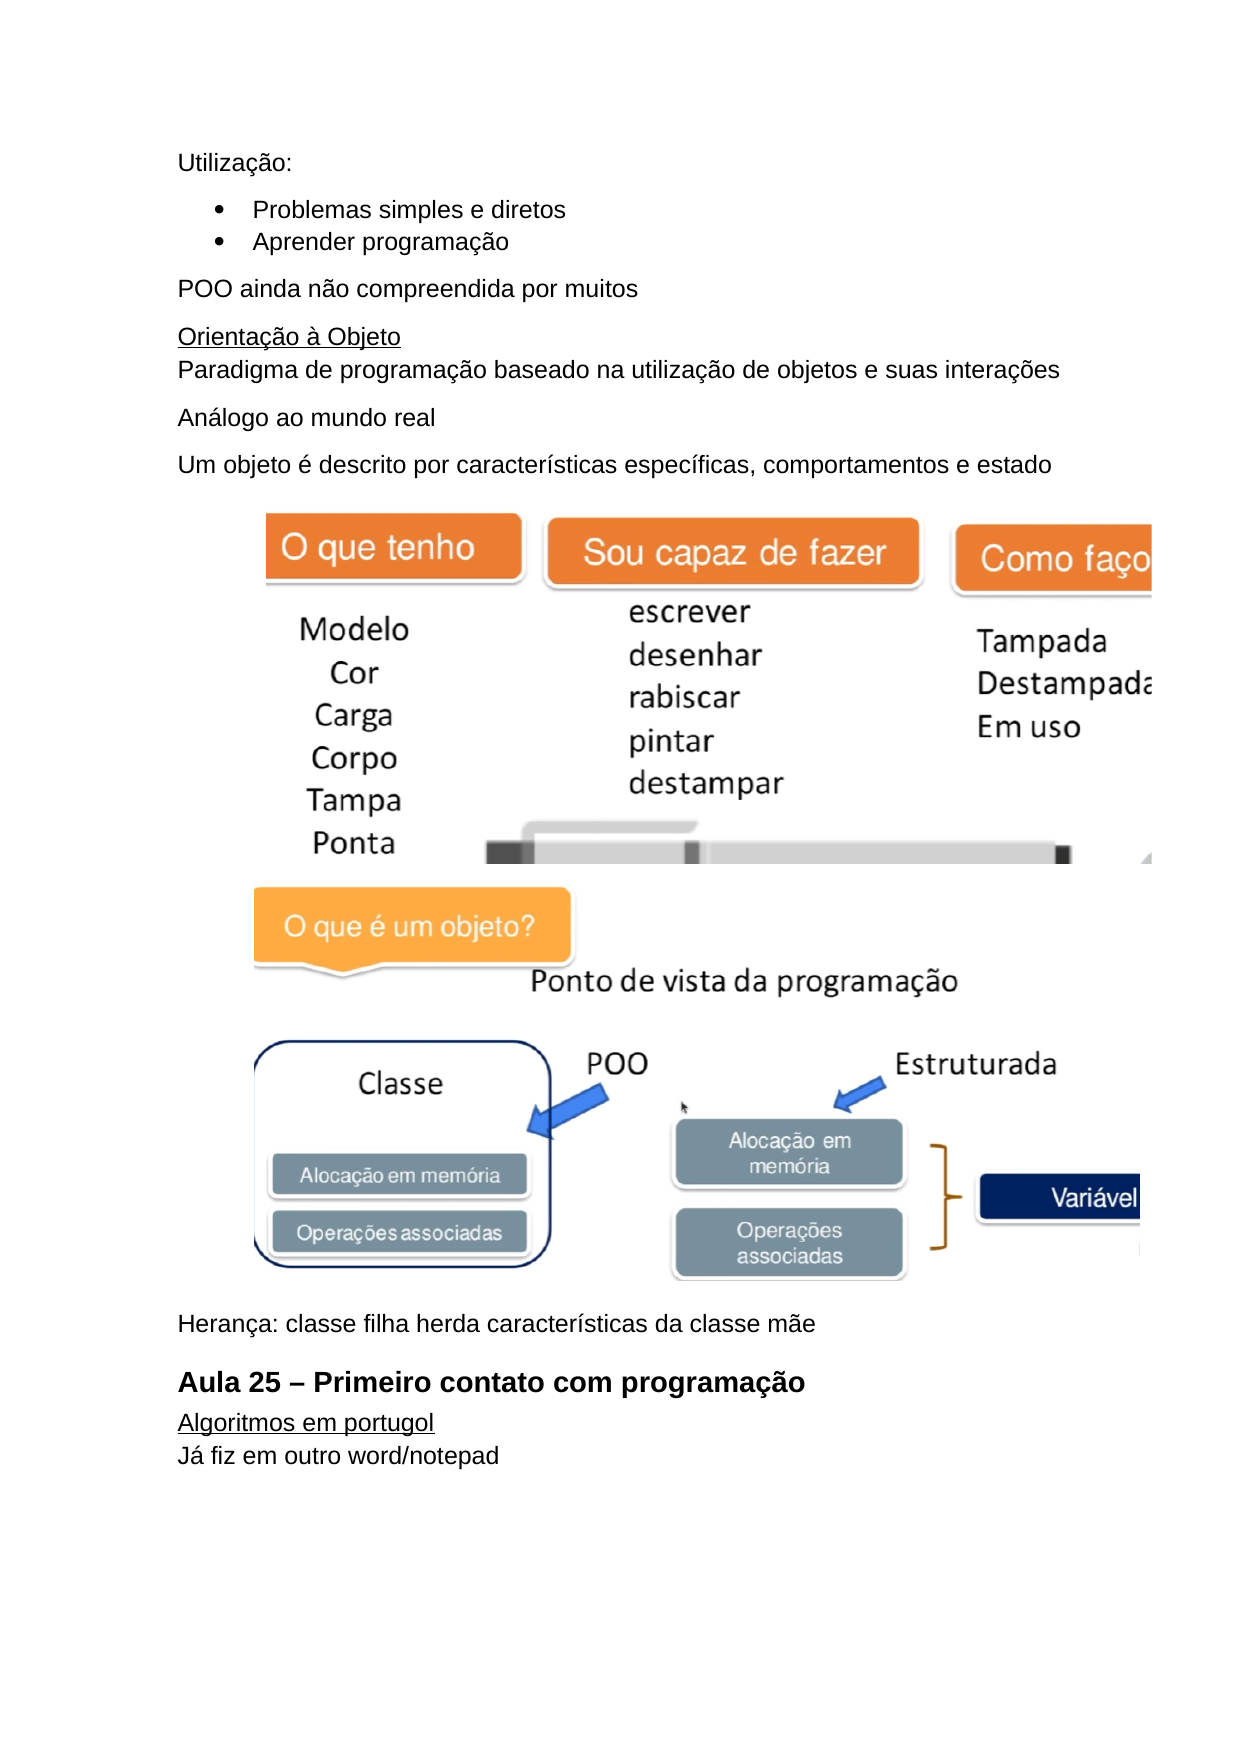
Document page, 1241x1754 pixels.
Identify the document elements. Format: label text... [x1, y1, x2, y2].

text Um objeto é descrito por características específicas, comportamentos e estado [177, 450, 1063, 479]
text Análogo ao mundo real [177, 403, 1063, 431]
text POO ainda não compreendida por muitos [177, 274, 1063, 303]
picture [266, 495, 1152, 864]
text Utilização: [177, 148, 1063, 176]
subtitle Orientação à Objeto [177, 322, 1063, 351]
list Aprender programação [215, 226, 1063, 255]
text Paradigma de programação baseado na utilização de objetos e suas interações [177, 355, 1063, 384]
subtitle Aula 25 – Primeiro contato com programação [177, 1365, 1063, 1399]
list Problemas simples e diretos [215, 195, 1063, 224]
text Herança: classe filha herda características da classe mãe [177, 1309, 1063, 1338]
picture [254, 878, 1140, 1281]
text Já fiz em outro word/notepad [177, 1441, 1063, 1470]
subtitle Algoritmos em portugol [177, 1408, 1063, 1437]
